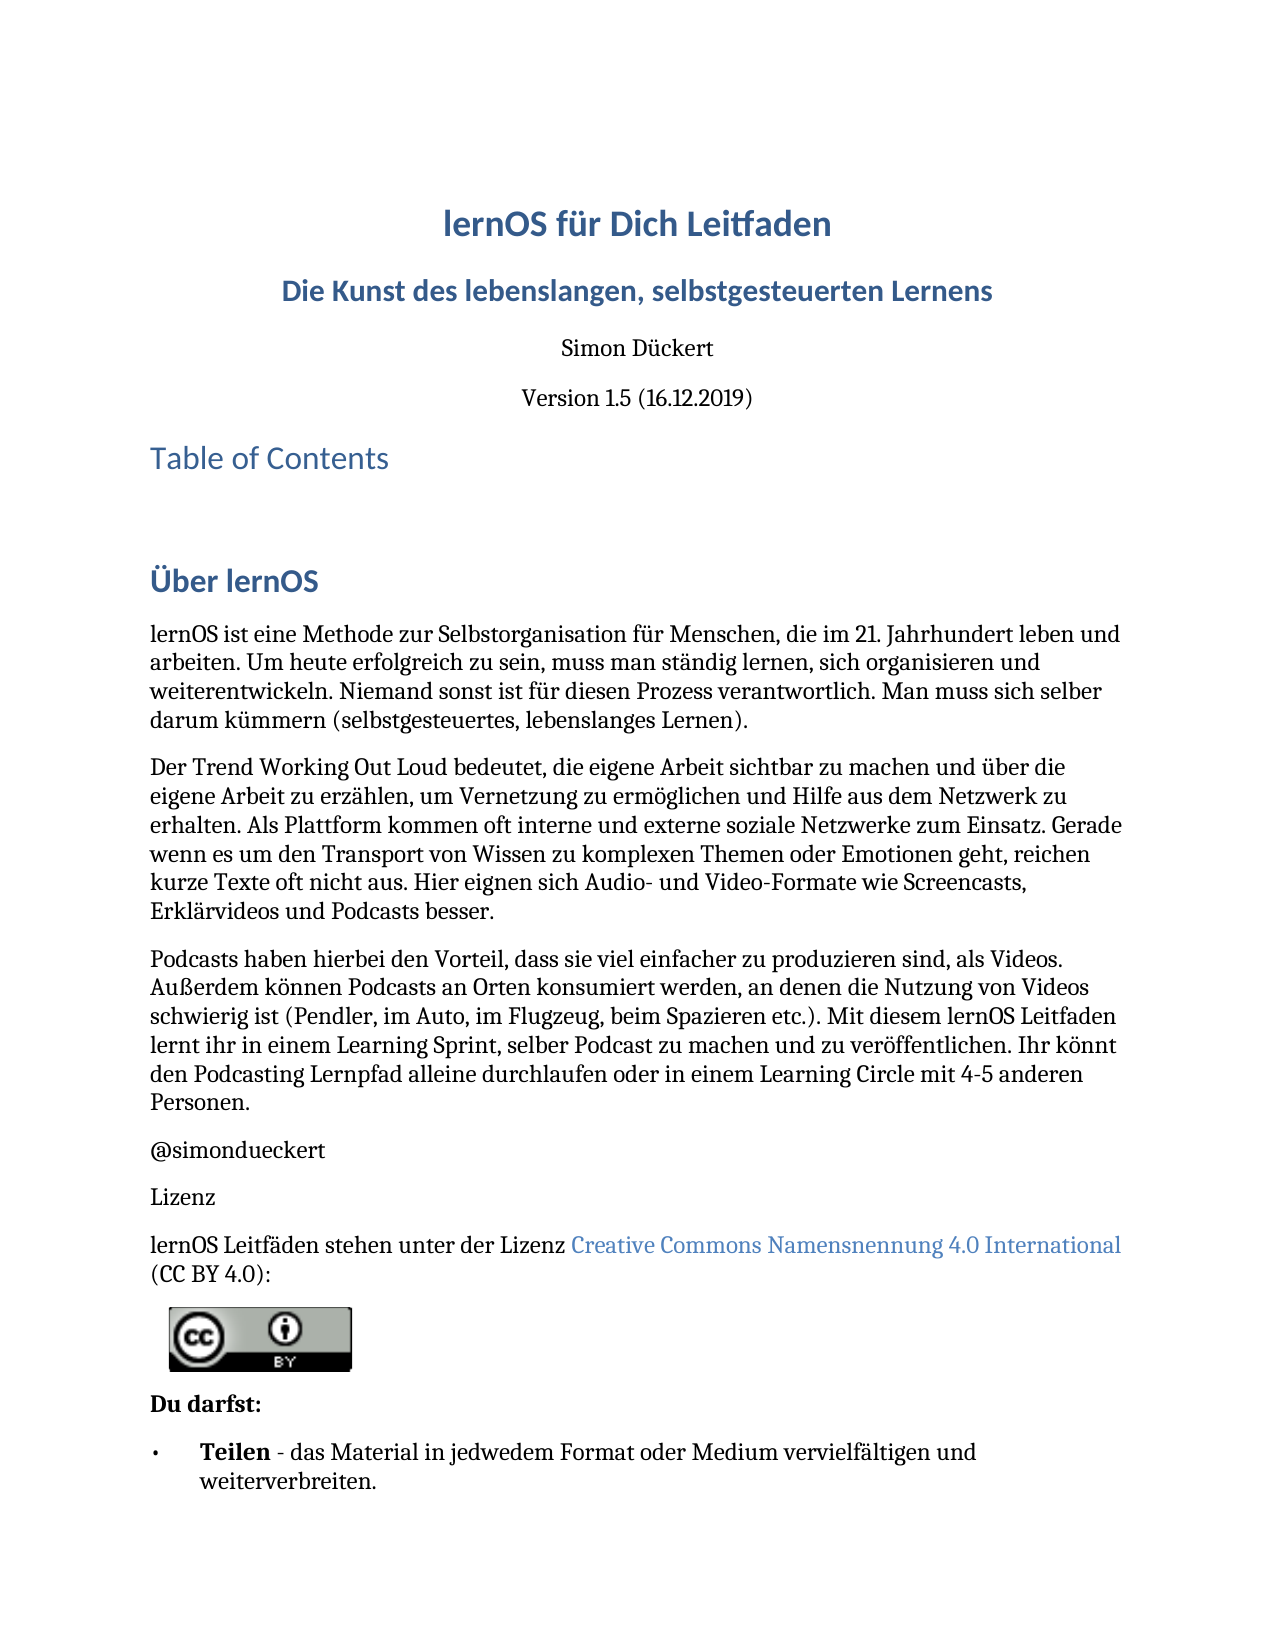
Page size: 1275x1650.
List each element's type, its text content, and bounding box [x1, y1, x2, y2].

text lernOS Leitfäden stehen unter der Lizenz Creative Commons Namensnennung 4.0 International (CC BY 4.0): [150, 1231, 1125, 1288]
list Teilen - das Material in jedwedem Format oder Medium vervielfältigen und weiterverbreiten. [150, 1438, 1125, 1495]
text lernOS ist eine Methode zur Selbstorganisation für Menschen, die im 21. Jahrhundert leben und arbeiten. Um heute erfolgreich zu sein, muss man ständig lernen, sich organisieren und weiterentwickeln. Niemand sonst ist für diesen Prozess verantwortlich. Man muss sich selber darum kümmern (selbstgesteuertes, lebenslanges Lernen). [150, 619, 1125, 734]
text Der Trend Working Out Loud bedeutet, die eigene Arbeit sichtbar zu machen und über die eigene Arbeit zu erzählen, um Vernetzung zu ermöglichen und Hilfe aus dem Netzwerk zu erhalten. Als Plattform kommen oft interne und externe soziale Netzwerke zum Einsatz. Gerade wenn es um den Transport von Wissen zu komplexen Themen oder Emotionen geht, reichen kurze Texte oft nicht aus. Hier eignen sich Audio- und Video-Formate wie Screencasts, Erklärvideos und Podcasts besser. [150, 753, 1125, 926]
title lernOS für Dich Leitfaden [150, 200, 1125, 246]
text Lizenz [150, 1183, 1125, 1212]
subtitle Die Kunst des lebenslangen, selbstgesteuerten Lernens [150, 271, 1125, 309]
text Podcasts haben hierbei den Vorteil, dass sie viel einfacher zu produzieren sind, als Videos. Außerdem können Podcasts an Orten konsumiert werden, an denen die Nutzung von Videos schwierig ist (Pendler, im Auto, im Flugzeug, beim Spazieren etc.). Mit diesem lernOS Leitfaden lernt ihr in einem Learning Sprint, selber Podcast zu machen und zu veröffentlichen. Ihr könnt den Podcasting Lernpfad alleine durchlaufen oder in einem Learning Circle mit 4-5 anderen Personen. [150, 944, 1125, 1117]
picture [168, 1307, 353, 1372]
text Version 1.5 (16.12.2019) [150, 383, 1125, 412]
subtitle Über lernOS [150, 560, 1125, 601]
text @simondueckert [150, 1136, 1125, 1164]
text Du darfst: [150, 1390, 1125, 1419]
text Simon Dückert [150, 334, 1125, 363]
